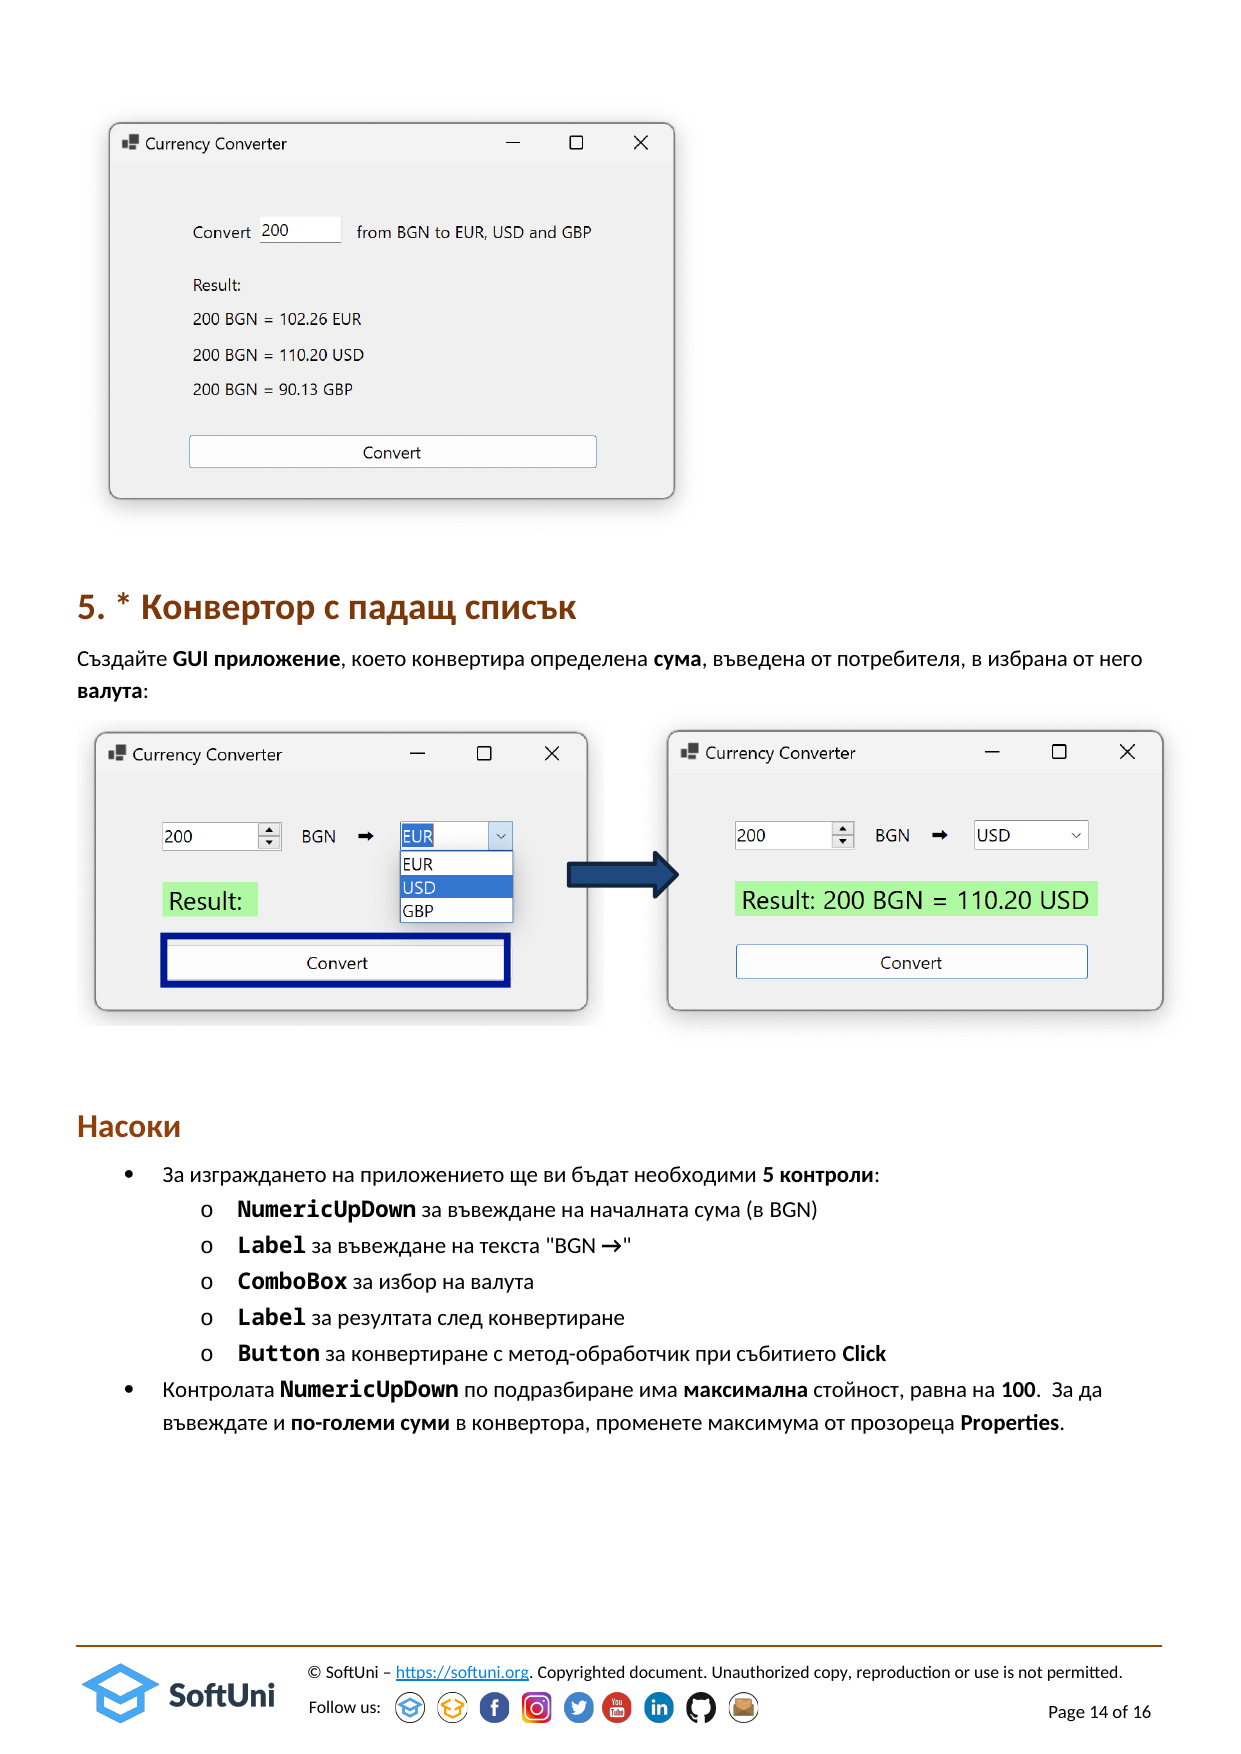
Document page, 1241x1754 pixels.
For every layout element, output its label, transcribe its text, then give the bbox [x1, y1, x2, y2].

list Button за конвертиране с метод-обработчик при събитието Click [200, 1337, 1163, 1368]
picture [76, 720, 604, 1026]
picture [665, 1714, 674, 1723]
picture [665, 1692, 674, 1701]
picture [602, 1692, 632, 1723]
list NumericUpDown за въвеждане на началната сума (в BGN) [200, 1192, 1163, 1224]
picture [635, 703, 1190, 1047]
picture [76, 95, 707, 537]
picture [522, 1692, 552, 1723]
list Label за въвеждане на текста "BGN →" [200, 1228, 1163, 1260]
list ComboBox за избор на валута [200, 1264, 1163, 1296]
picture [686, 1692, 716, 1723]
subtitle * Конвертор с падащ списък [77, 583, 1163, 628]
picture [644, 1714, 653, 1723]
list За изграждането на приложението ще ви бъдат необходими 5 контроли: [125, 1160, 1163, 1188]
list Контролата NumericUpDown по подразбиране има максимална стойност, равна на 100. За да въвеждате и по-големи суми в конвертора, променете максимума от прозореца Properties. [125, 1373, 1163, 1436]
subtitle Насоки [77, 1105, 1163, 1146]
picture [658, 1705, 667, 1714]
picture [728, 1692, 759, 1723]
picture [564, 1692, 594, 1723]
picture [75, 1658, 281, 1729]
list Label за резултата след конвертиране [200, 1301, 1163, 1332]
text Създайте GUI приложение, което конвертира определена сума, въведена от потребителя, в избрана от него валута: [77, 644, 1163, 704]
picture [437, 1692, 468, 1723]
picture [644, 1692, 653, 1701]
picture [479, 1692, 510, 1723]
picture [395, 1692, 425, 1723]
